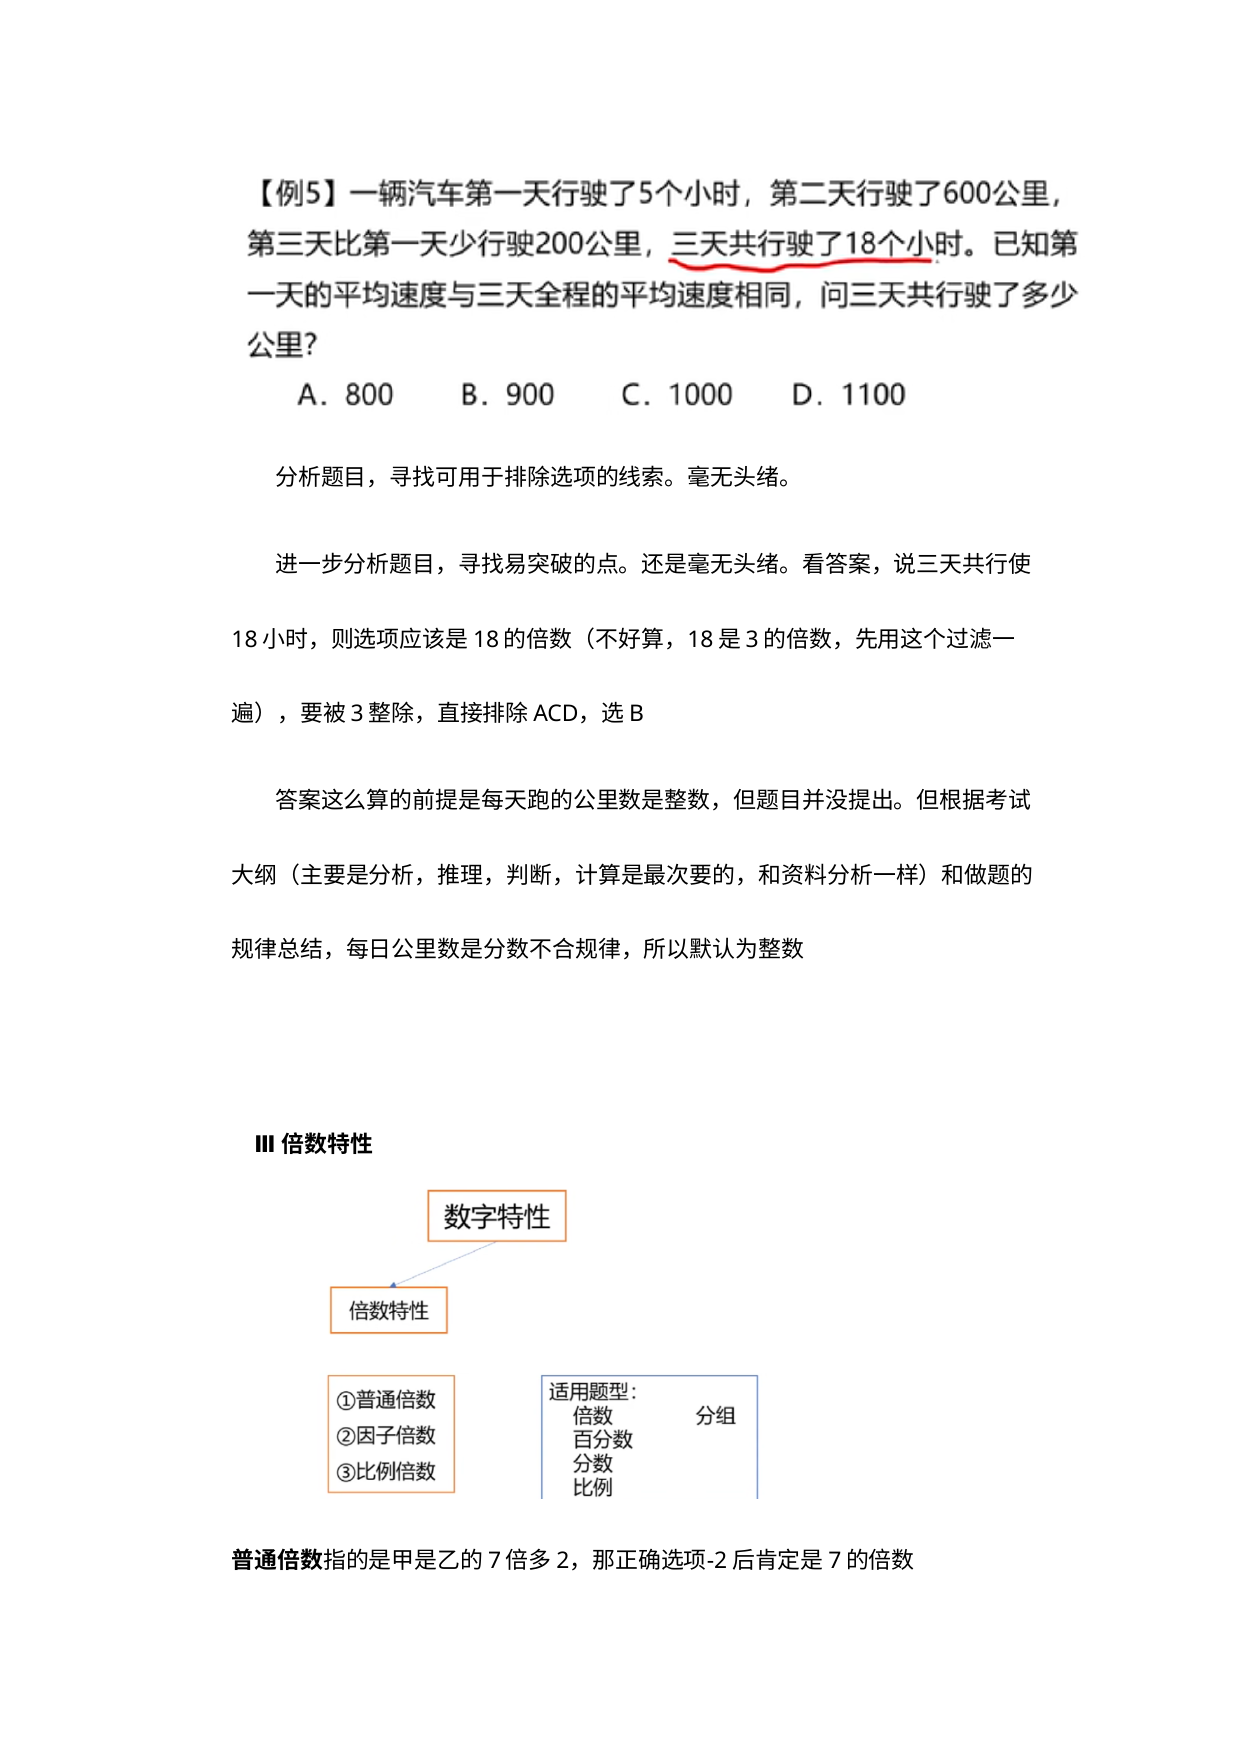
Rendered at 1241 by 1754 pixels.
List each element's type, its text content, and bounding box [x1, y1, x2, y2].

text Ⅲ 倍数特性 [187, 1109, 1053, 1174]
text 分析题目，寻找可用于排除选项的线索。毫无头绪。 [231, 443, 1053, 508]
text 普通倍数指的是甲是乙的7倍多2，那正确选项-2后肯定是7的倍数 [187, 1526, 1053, 1591]
picture [275, 1185, 777, 1499]
picture [231, 169, 1097, 415]
text 答案这么算的前提是每天跑的公里数是整数，但题目并没提出。但根据考试大纲（主要是分析，推理，判断，计算是最次要的，和资料分析一样）和做题的规律总结，每日公里数是分数不合规律，所以默认为整数 [231, 766, 1053, 980]
text 进一步分析题目，寻找易突破的点。还是毫无头绪。看答案，说三天共行使18小时，则选项应该是18的倍数（不好算，18是3的倍数，先用这个过滤一遍），要被3整除，直接排除ACD，选B [231, 530, 1053, 744]
